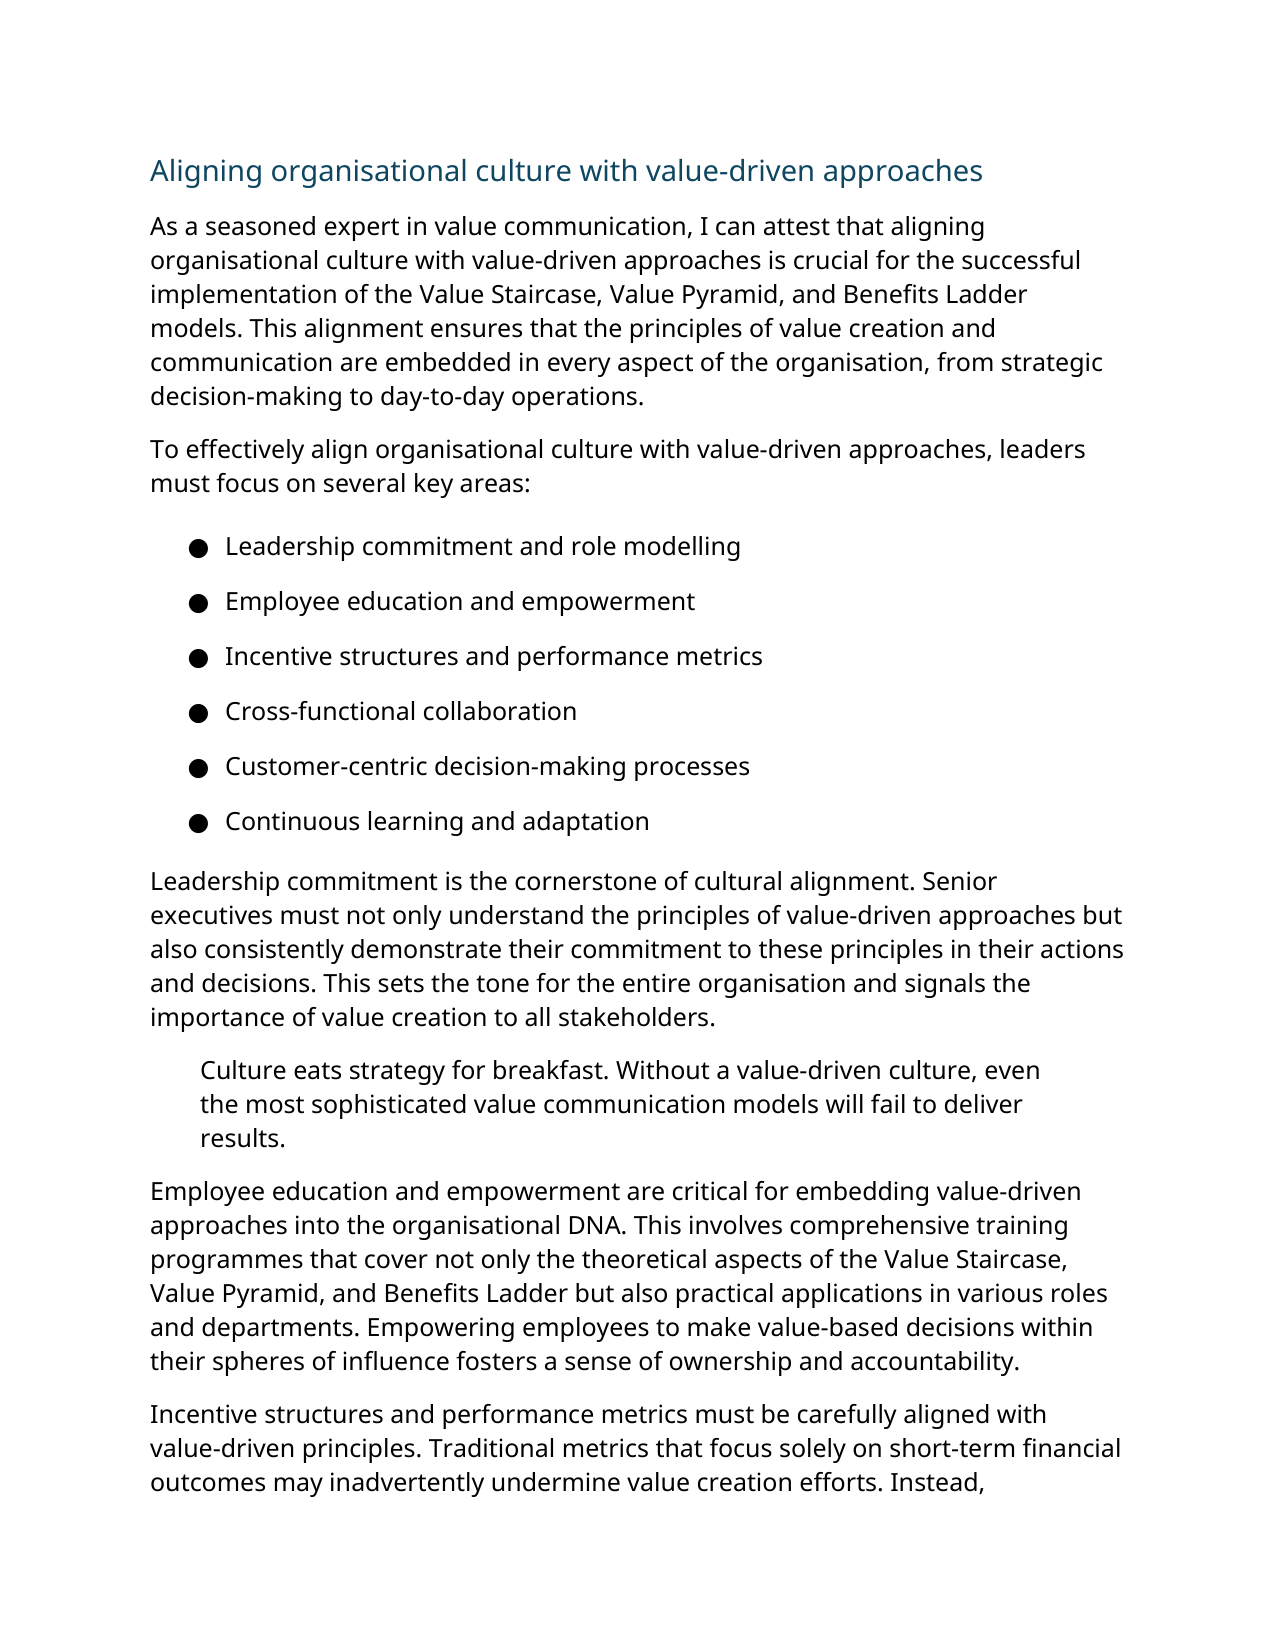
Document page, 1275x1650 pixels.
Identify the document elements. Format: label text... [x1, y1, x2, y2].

text Leadership commitment is the cornerstone of cultural alignment. Senior executives must not only understand the principles of value-driven approaches but also consistently demonstrate their commitment to these principles in their actions and decisions. This sets the tone for the entire organisation and signals the importance of value creation to all stakeholders. [150, 863, 1125, 1034]
list Continuous learning and adaptation [187, 793, 1125, 845]
text Culture eats strategy for breakfast. Without a value-driven culture, even the most sophisticated value communication models will fail to deliver results. [200, 1052, 1075, 1155]
list Incentive structures and performance metrics [187, 628, 1125, 680]
list Customer-centric decision-making processes [187, 738, 1125, 790]
list Leadership commitment and role modelling [187, 518, 1125, 570]
list Cross-functional collaboration [187, 683, 1125, 735]
list Employee education and empowerment [187, 573, 1125, 625]
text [150, 1397, 1125, 1499]
subtitle Aligning organisational culture with value-driven approaches [150, 150, 1125, 190]
text To effectively align organisational culture with value-driven approaches, leaders must focus on several key areas: [150, 432, 1125, 500]
text Employee education and empowerment are critical for embedding value-driven approaches into the organisational DNA. This involves comprehensive training programmes that cover not only the theoretical aspects of the Value Staircase, Value Pyramid, and Benefits Ladder but also practical applications in various roles and departments. Empowering employees to make value-based decisions within their spheres of influence fosters a sense of ownership and accountability. [150, 1173, 1125, 1378]
text As a seasoned expert in value communication, I can attest that aligning organisational culture with value-driven approaches is crucial for the successful implementation of the Value Staircase, Value Pyramid, and Benefits Ladder models. This alignment ensures that the principles of value creation and communication are embedded in every aspect of the organisation, from strategic decision-making to day-to-day operations. [150, 208, 1125, 413]
